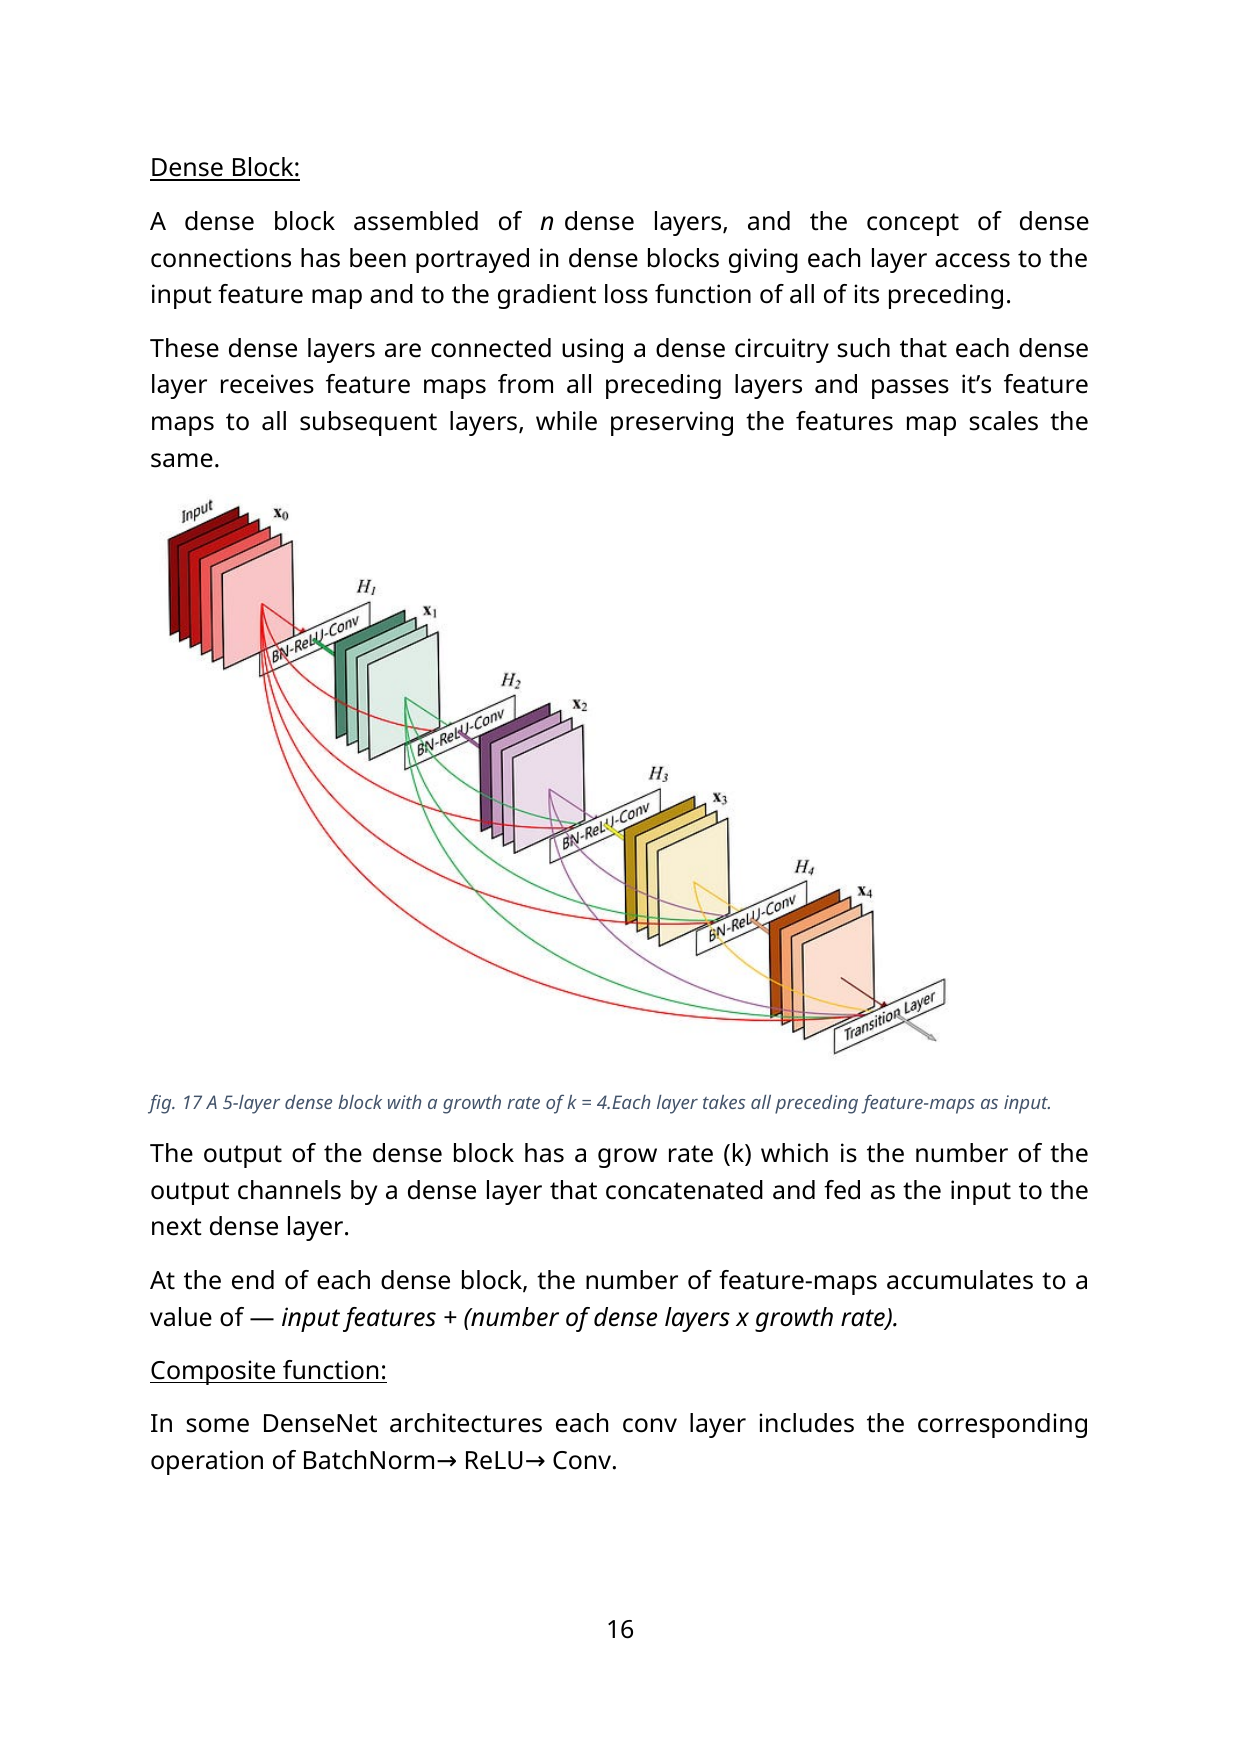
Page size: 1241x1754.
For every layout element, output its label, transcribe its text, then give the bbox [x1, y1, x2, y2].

text Composite function: [150, 1353, 1090, 1387]
text Dense Block: [150, 150, 1090, 184]
text The output of the dense block has a grow rate (k) which is the number of the output channels by a dense layer that concatenated and fed as the input to the next dense layer. [150, 1136, 1090, 1243]
text At the end of each dense block, the number of feature-maps accumulates to a value of — input features + (number of dense layers x growth rate). [150, 1262, 1090, 1333]
text In some DenseNet architectures each conv layer includes the corresponding operation of BatchNorm→ ReLU→ Conv. [150, 1406, 1090, 1477]
text A dense block assembled of n dense layers, and the concept of dense connections has been portrayed in dense blocks giving each layer access to the input feature map and to the gradient loss function of all of its preceding. [150, 203, 1090, 311]
text These dense layers are connected using a dense circuitry such that each dense layer receives feature maps from all preceding layers and passes it’s feature maps to all subsequent layers, while preserving the features map scales the same. [150, 330, 1090, 475]
text fig. 17 A 5-layer dense block with a growth rate of k = 4.Each layer takes all preceding feature-maps as input. [150, 1089, 1090, 1115]
picture [150, 494, 963, 1070]
